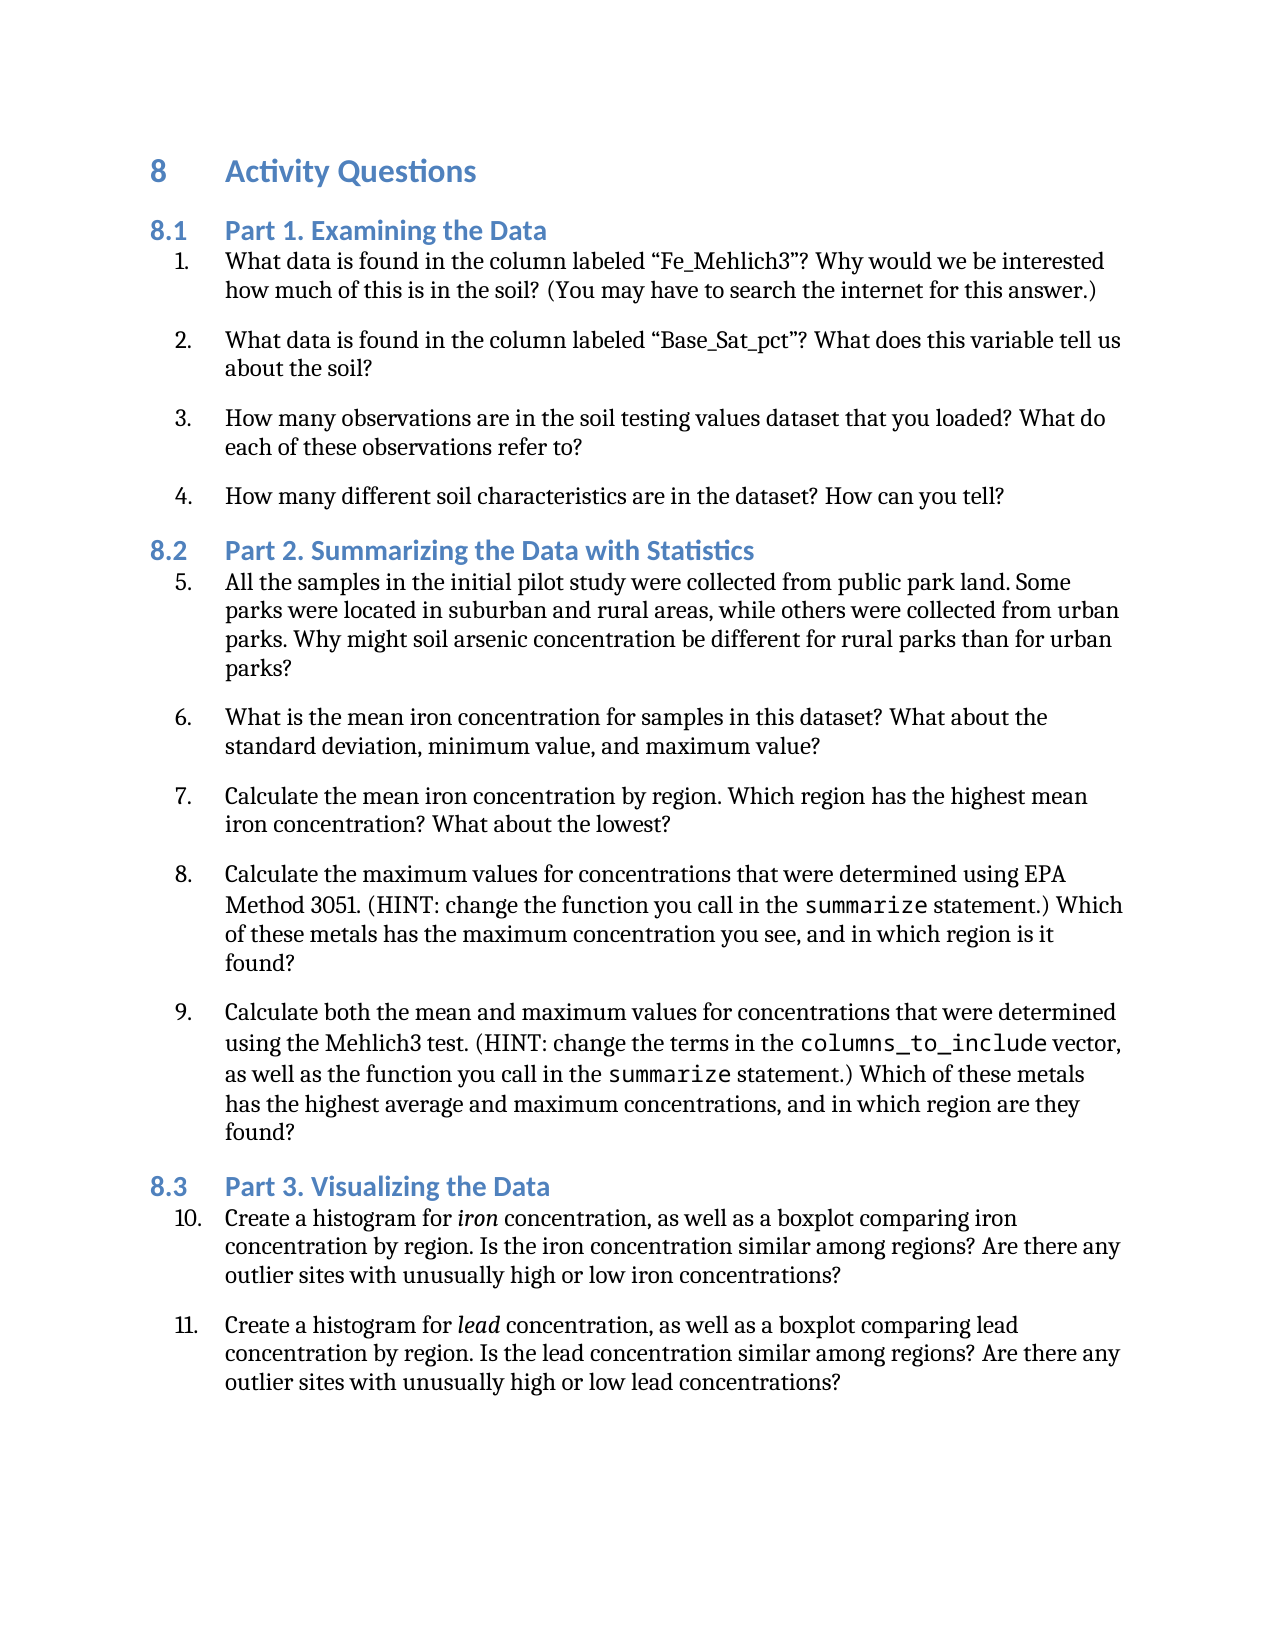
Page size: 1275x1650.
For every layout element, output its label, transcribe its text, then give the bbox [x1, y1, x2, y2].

list Create a histogram for lead concentration, as well as a boxplot comparing lead concentration by region. Is the lead concentration similar among regions? Are there any outlier sites with unusually high or low lead concentrations? [175, 1311, 1125, 1397]
list Calculate the mean iron concentration by region. Which region has the highest mean iron concentration? What about the lowest? [175, 782, 1125, 839]
list How many observations are in the soil testing values dataset that you loaded? What do each of these observations refer to? [175, 404, 1125, 461]
list What is the mean iron concentration for samples in this dataset? What about the standard deviation, minimum value, and maximum value? [175, 703, 1125, 761]
list What data is found in the column labeled “Base_Sat_pct”? What does this variable tell us about the soil? [175, 326, 1125, 383]
subtitle 8.1 Part 1. Examining the Data [150, 212, 1125, 247]
subtitle 8.2 Part 2. Summarizing the Data with Statistics [150, 532, 1125, 567]
list How many different soil characteristics are in the dataset? How can you tell? [175, 482, 1125, 511]
list All the samples in the initial pilot study were collected from public park land. Some parks were located in suburban and rural areas, while others were collected from urban parks. Why might soil arsenic concentration be different for rural parks than for urban parks? [175, 567, 1125, 682]
subtitle 8 Activity Questions [150, 150, 1125, 191]
list What data is found in the column labeled “Fe_Mehlich3”? Why would we be interested how much of this is in the soil? (You may have to search the internet for this answer.) [175, 247, 1125, 305]
list Calculate the maximum values for concentrations that were determined using EPA Method 3051. (HINT: change the function you call in the summarize statement.) Which of these metals has the maximum concentration you see, and in which region is it found? [175, 860, 1125, 977]
subtitle 8.3 Part 3. Visualizing the Data [150, 1168, 1125, 1203]
list Calculate both the mean and maximum values for concentrations that were determined using the Mehlich3 test. (HINT: change the terms in the columns_to_include vector, as well as the function you call in the summarize statement.) Which of these metals has the highest average and maximum concentrations, and in which region are they found? [175, 998, 1125, 1147]
list Create a histogram for iron concentration, as well as a boxplot comparing iron concentration by region. Is the iron concentration similar among regions? Are there any outlier sites with unusually high or low iron concentrations? [175, 1203, 1125, 1290]
